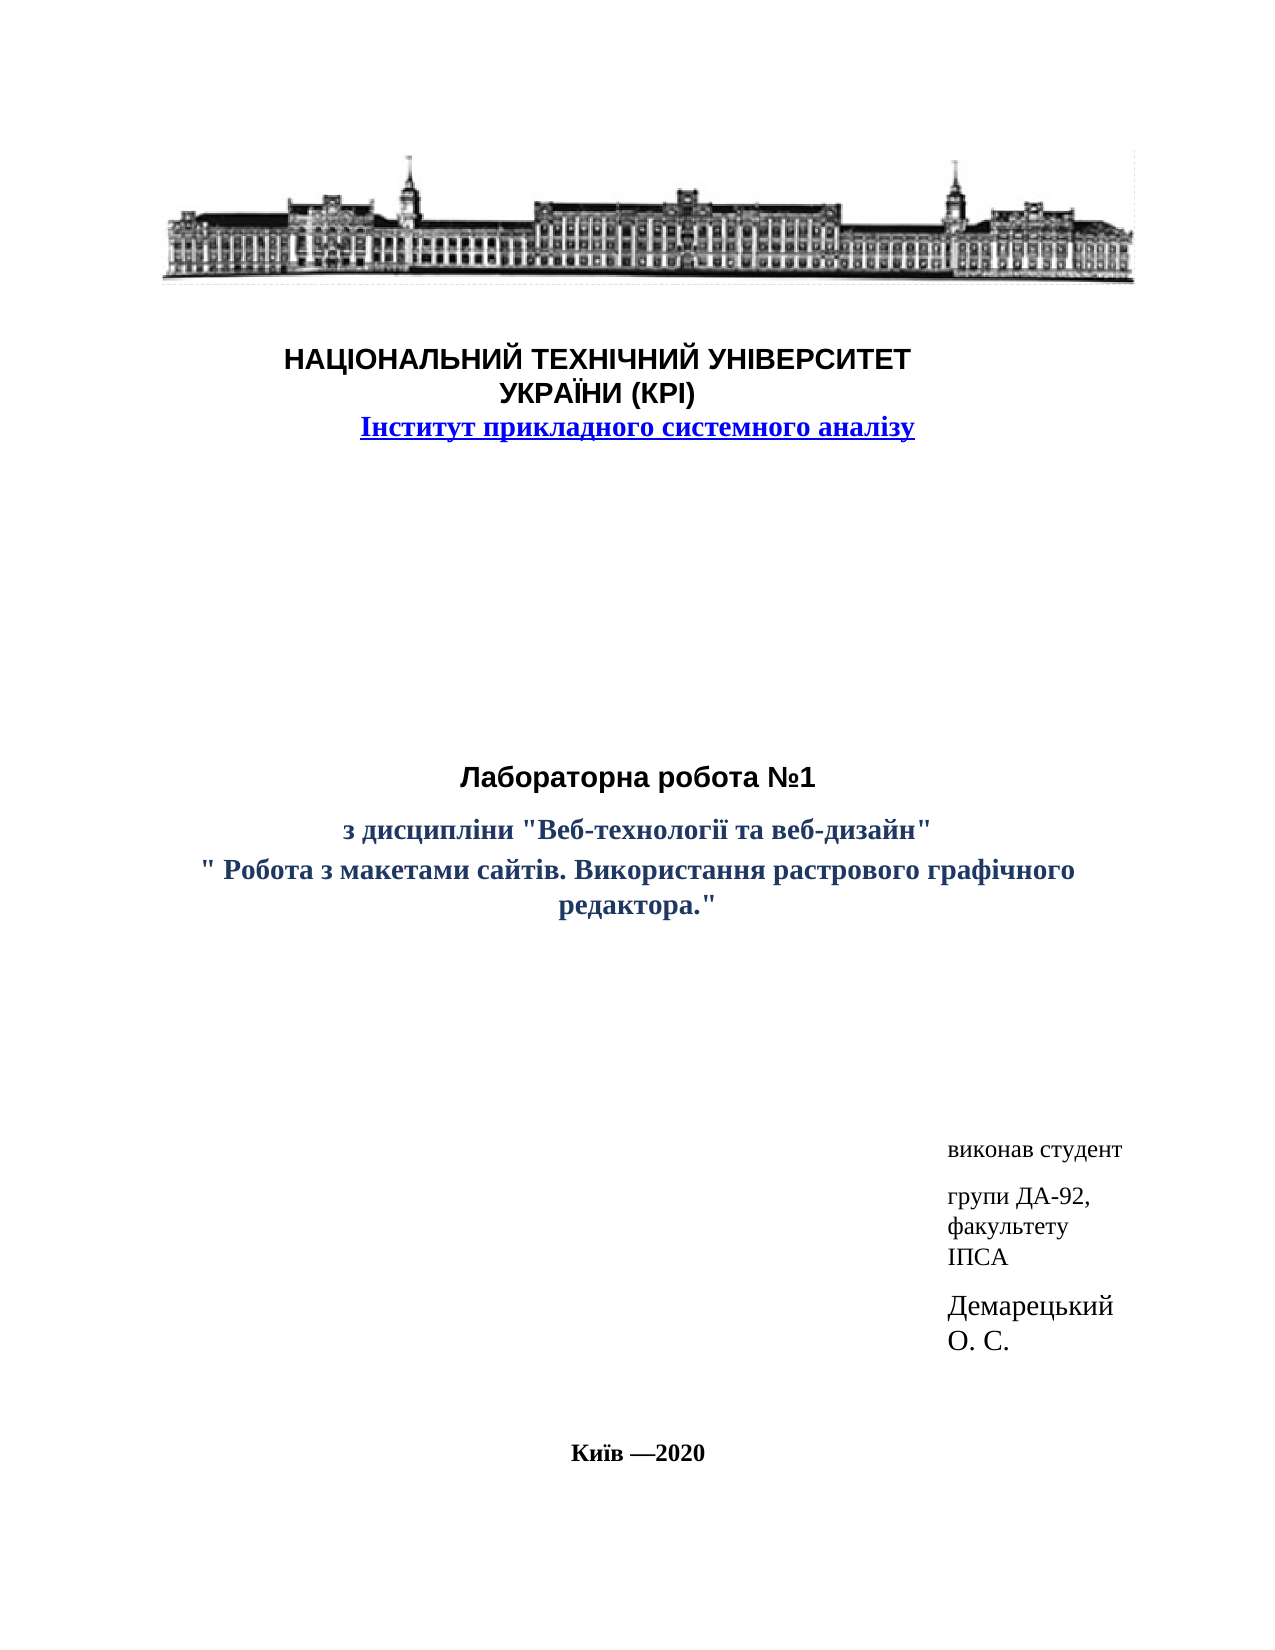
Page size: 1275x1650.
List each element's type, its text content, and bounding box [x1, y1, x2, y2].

text виконав студент [947, 1134, 1125, 1163]
text Інститут прикладного системного аналiзу [150, 409, 1125, 443]
text групи ДА-92, факультету ІПСА [947, 1181, 1125, 1270]
subtitle НАЦІОНАЛЬНИЙ ТЕХНІЧНИЙ УНІВЕРСИТЕТ УКРАЇНИ (КРІ) [227, 342, 967, 409]
text з дисципліни "Веб-технології та веб-дизайн" [150, 812, 1125, 846]
text Демарецький О. С. [947, 1288, 1125, 1357]
text " Робота з макетами сайтів. Використання растрового графічного редактора." [150, 852, 1125, 921]
text Лабораторна робота №1 [150, 760, 1126, 794]
text Київ —2020 [150, 1438, 1126, 1467]
picture [162, 150, 1137, 287]
